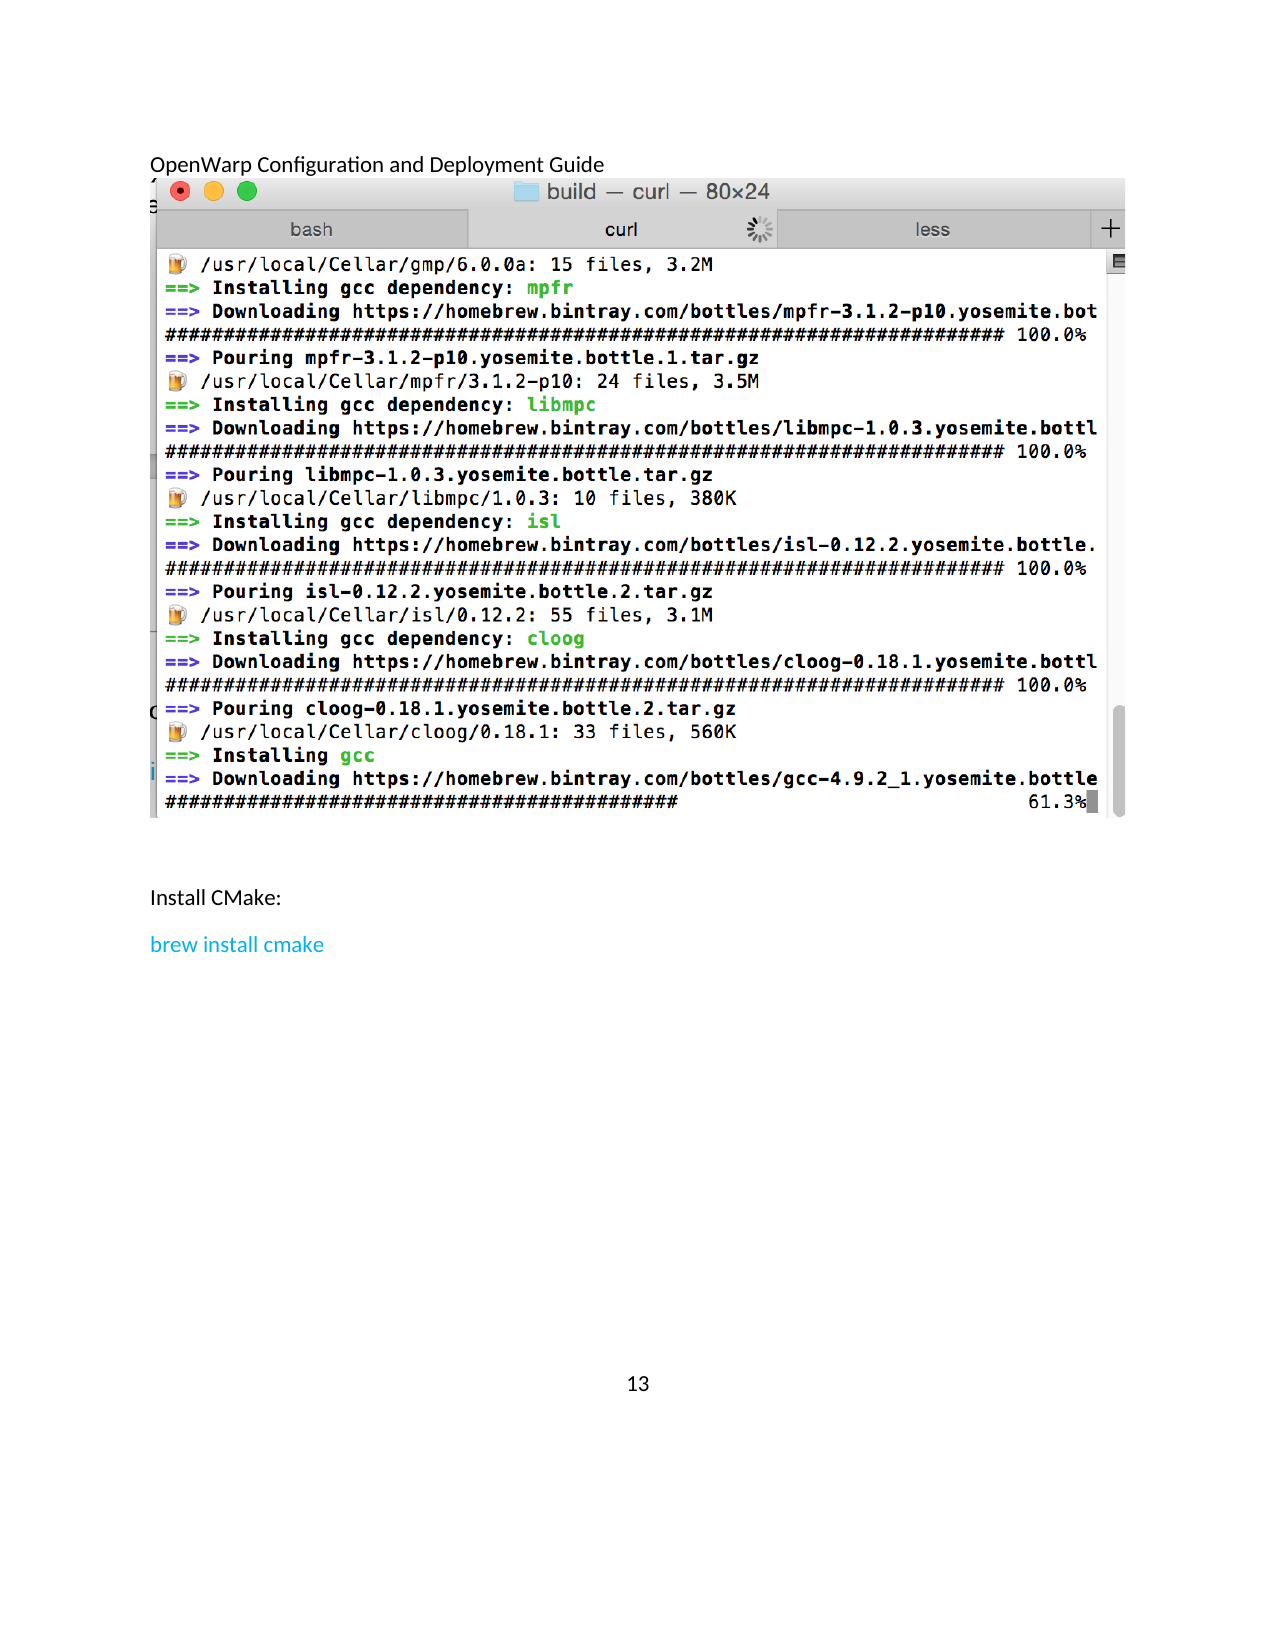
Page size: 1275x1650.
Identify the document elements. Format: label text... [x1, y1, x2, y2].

picture [150, 178, 1125, 818]
text brew install cmake [150, 930, 1125, 958]
text Install CMake: [150, 883, 1125, 911]
